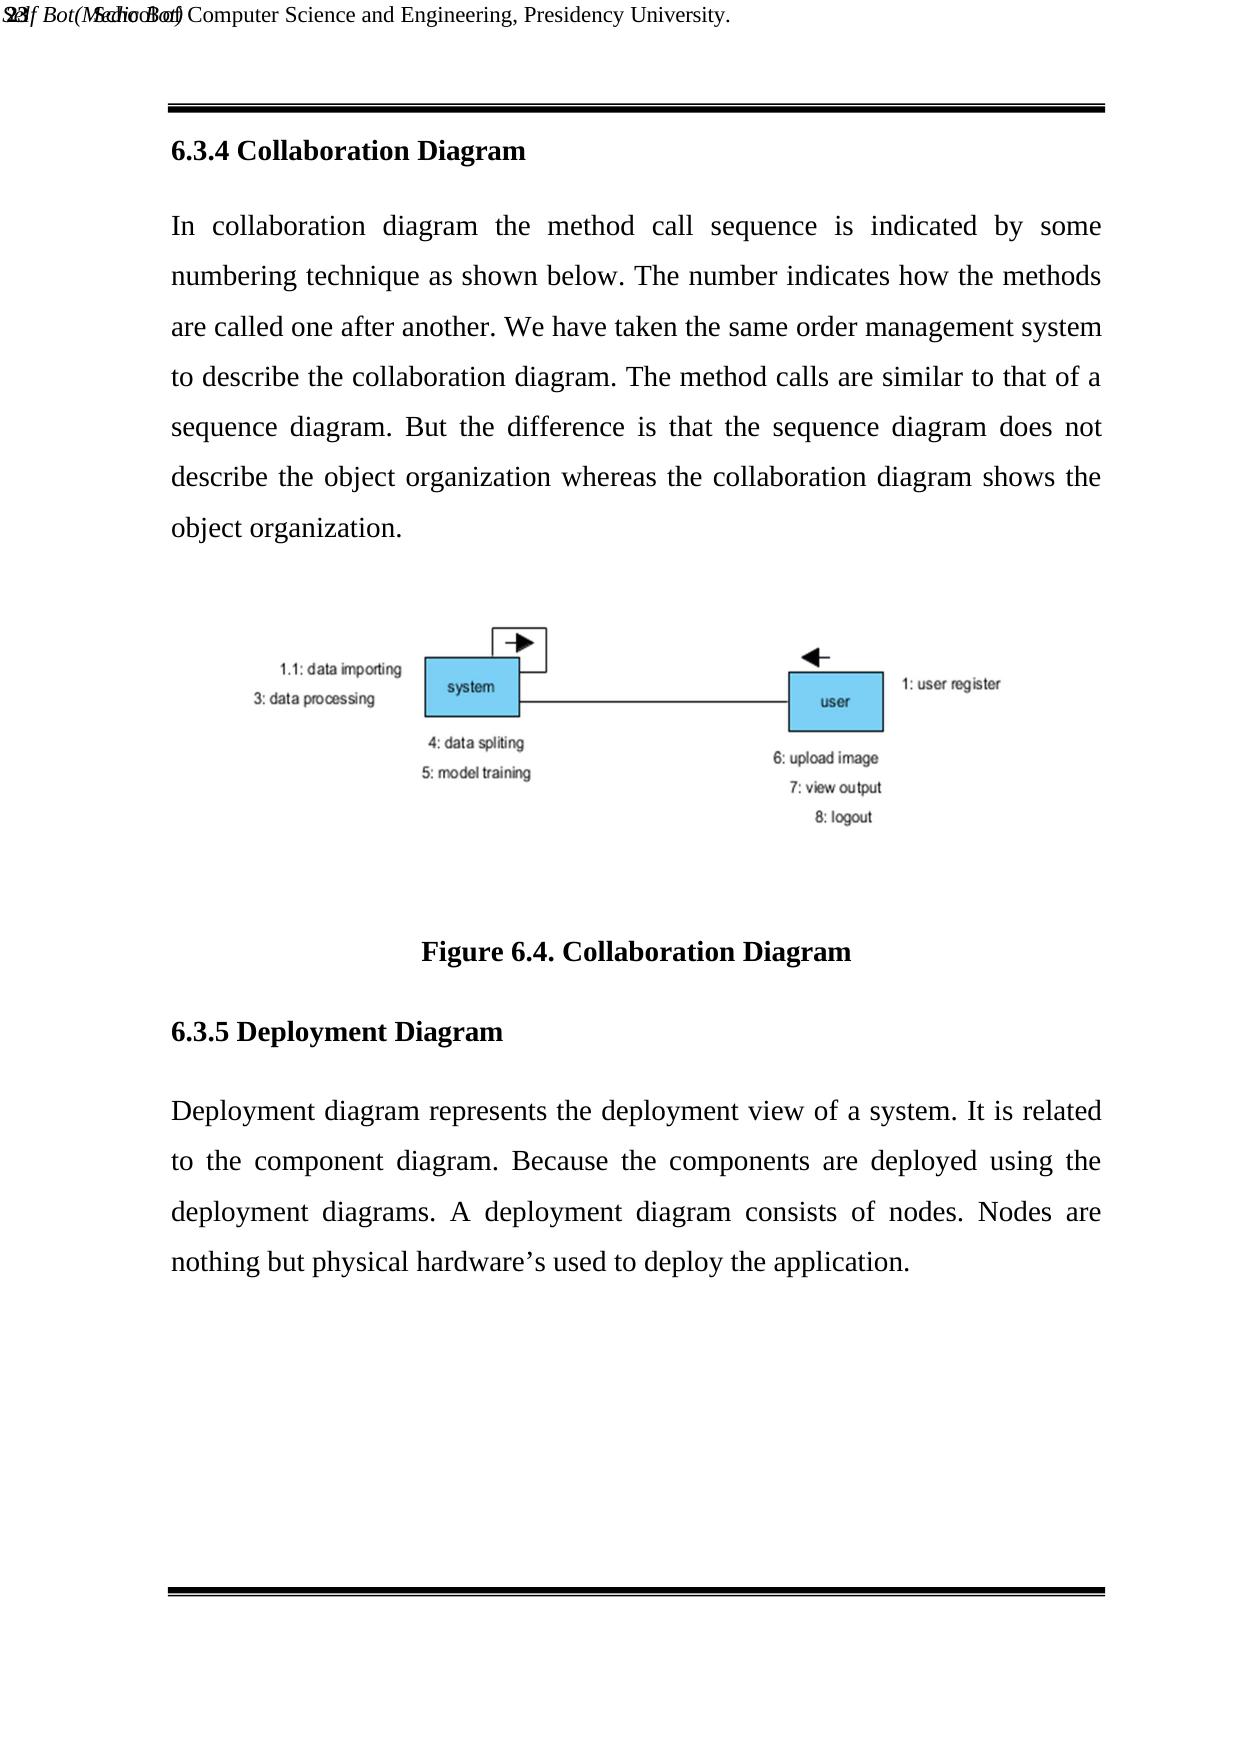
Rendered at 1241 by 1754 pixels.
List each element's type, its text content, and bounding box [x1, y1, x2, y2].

text Deployment diagram represents the deployment view of a system. It is related to the component diagram. Because the components are deployed using the deployment diagrams. A deployment diagram consists of nodes. Nodes are nothing but physical hardware’s used to deploy the application. [171, 1093, 1103, 1278]
picture [211, 588, 1062, 917]
list Collaboration Diagram [171, 133, 1217, 166]
text In collaboration diagram the method call sequence is indicated by some numbering technique as shown below. The number indicates how the methods are called one after another. We have taken the same order management system to describe the collaboration diagram. The method calls are similar to that of a sequence diagram. But the difference is that the sequence diagram does not describe the object organization whereas the collaboration diagram shows the object organization. [171, 208, 1102, 543]
text Figure 6.4. Collaboration Diagram [237, 917, 1036, 968]
list Deployment Diagram [171, 1014, 1217, 1047]
